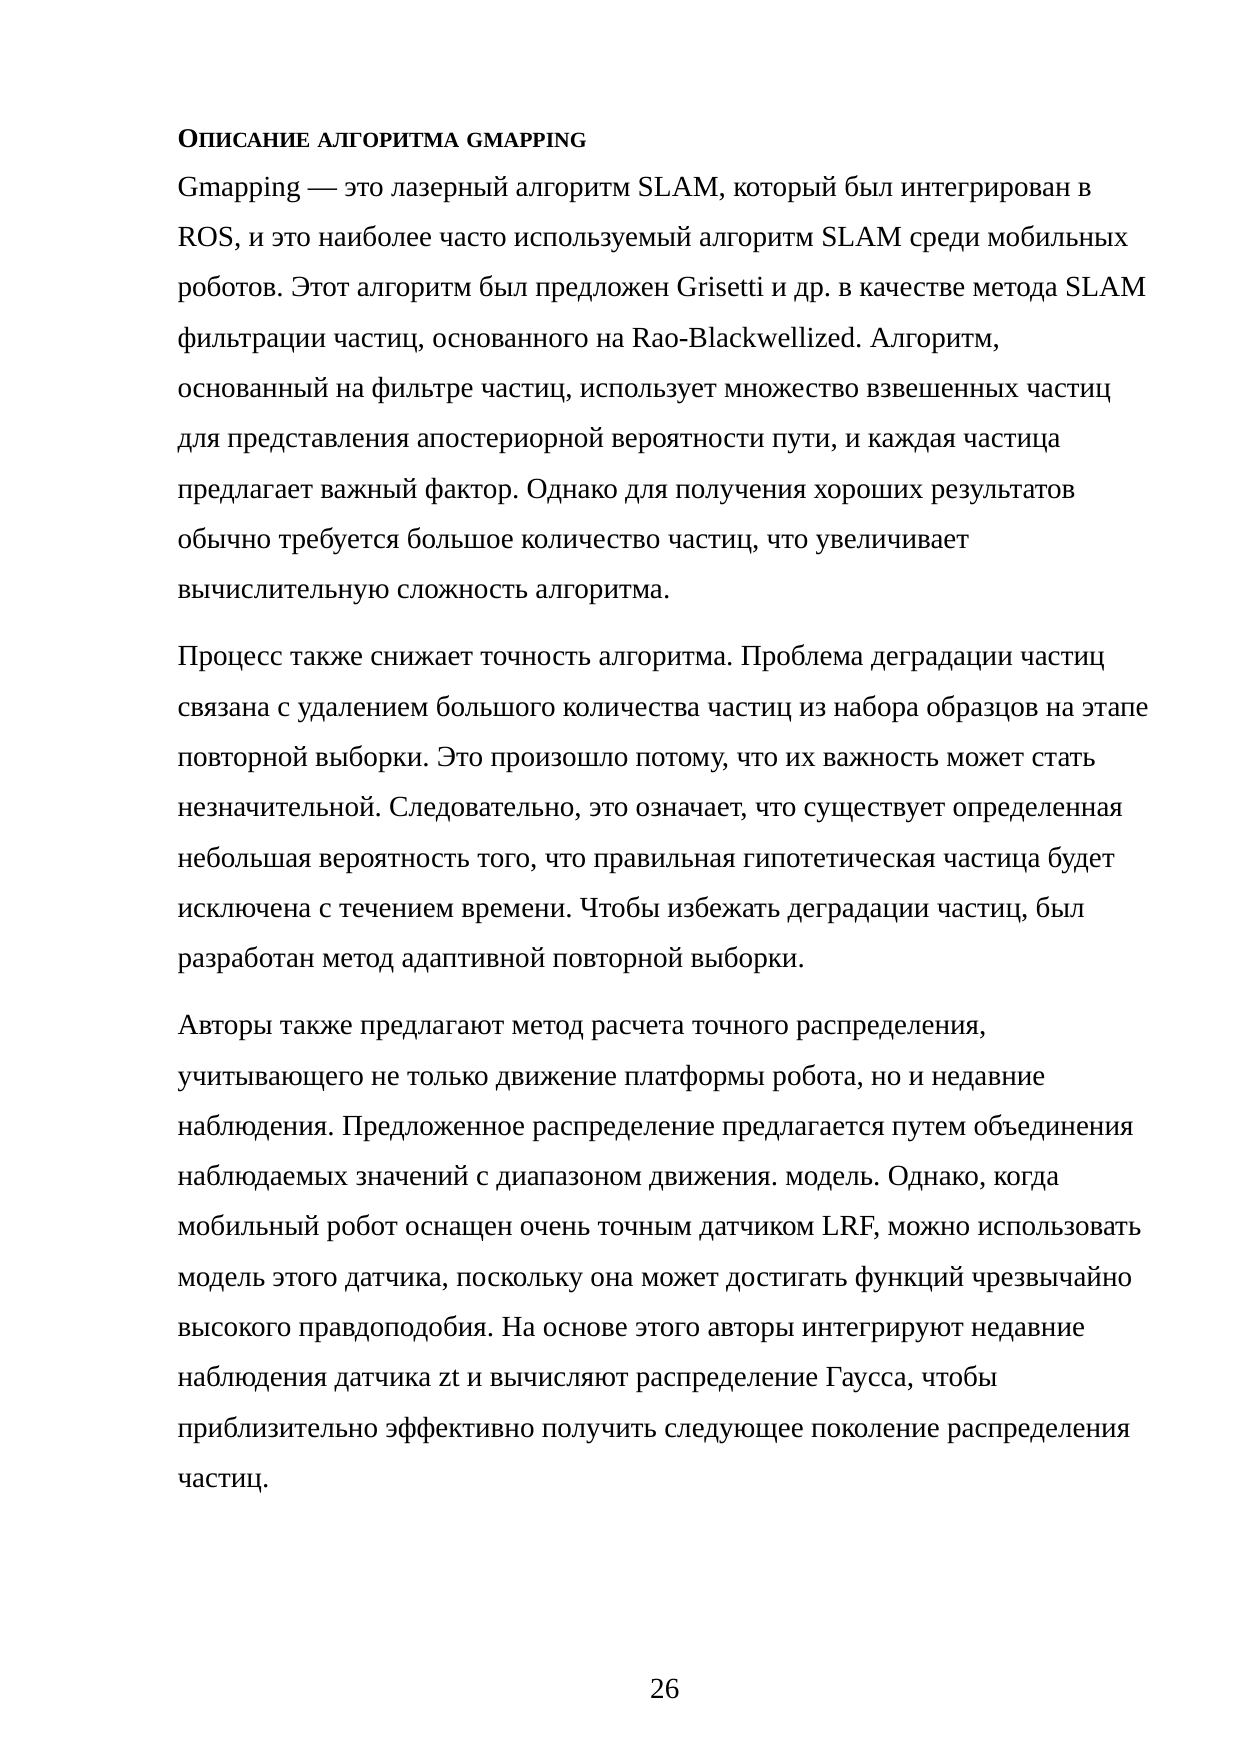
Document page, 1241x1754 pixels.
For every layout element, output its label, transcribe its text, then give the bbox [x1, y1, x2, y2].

text Gmapping — это лазерный алгоритм SLAM, который был интегрирован в ROS, и это наиболее часто используемый алгоритм SLAM среди мобильных роботов. Этот алгоритм был предложен Grisetti и др. в качестве метода SLAM фильтрации частиц, основанного на Rao-Blackwellized. Алгоритм, основанный на фильтре частиц, использует множество взвешенных частиц для представления апостериорной вероятности пути, и каждая частица предлагает важный фактор. Однако для получения хороших результатов обычно требуется большое количество частиц, что увеличивает вычислительную сложность алгоритма. [177, 169, 1152, 605]
text Процесс также снижает точность алгоритма. Проблема деградации частиц связана с удалением большого количества частиц из набора образцов на этапе повторной выборки. Это произошло потому, что их важность может стать незначительной. Следовательно, это означает, что существует определенная небольшая вероятность того, что правильная гипотетическая частица будет исключена с течением времени. Чтобы избежать деградации частиц, был разработан метод адаптивной повторной выборки. [177, 638, 1152, 974]
text Авторы также предлагают метод расчета точного распределения, учитывающего не только движение платформы робота, но и недавние наблюдения. Предложенное распределение предлагается путем объединения наблюдаемых значений с диапазоном движения. модель. Однако, когда мобильный робот оснащен очень точным датчиком LRF, можно использовать модель этого датчика, поскольку она может достигать функций чрезвычайно высокого правдоподобия. На основе этого авторы интегрируют недавние наблюдения датчика zt и вычисляют распределение Гаусса, чтобы приблизительно эффективно получить следующее поколение распределения частиц. [177, 1007, 1152, 1494]
subtitle Описание алгоритма gmapping [177, 122, 1152, 153]
